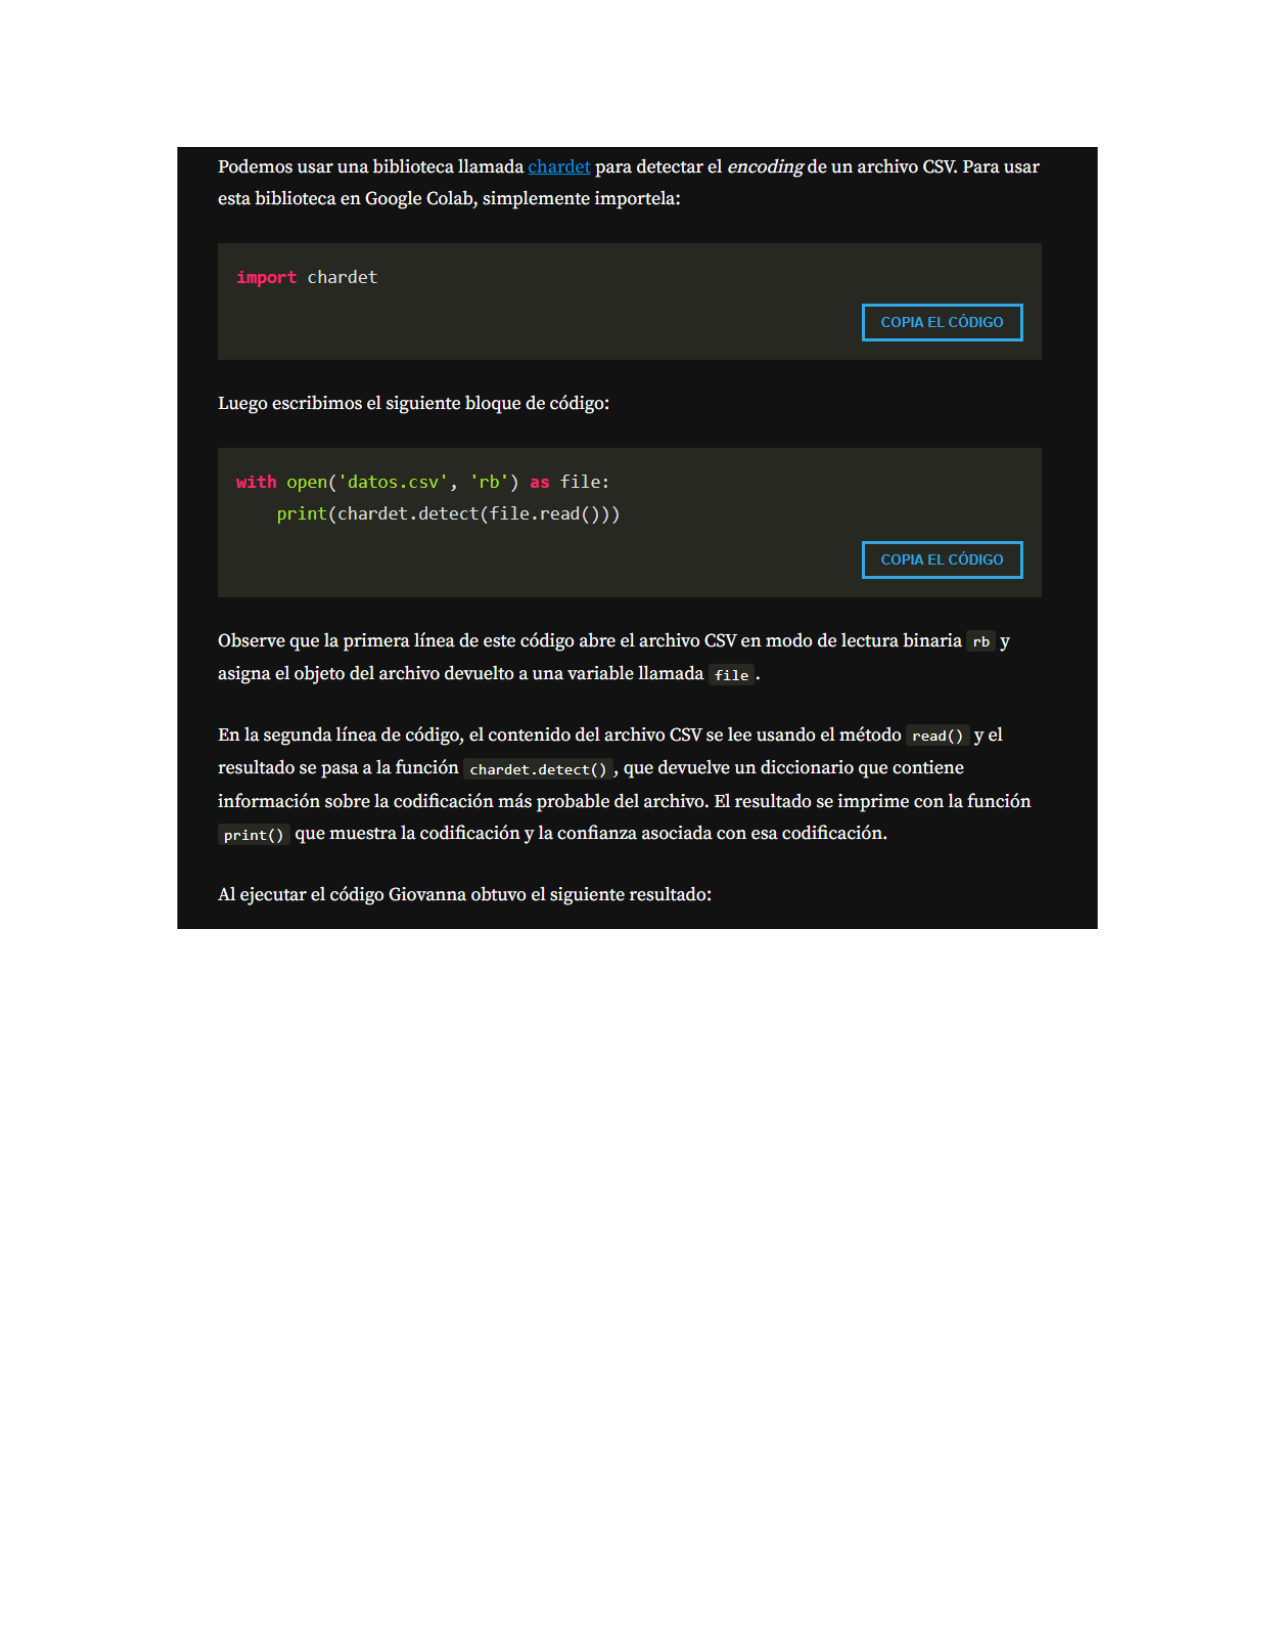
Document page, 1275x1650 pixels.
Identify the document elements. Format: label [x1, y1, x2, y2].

picture [177, 147, 1098, 929]
